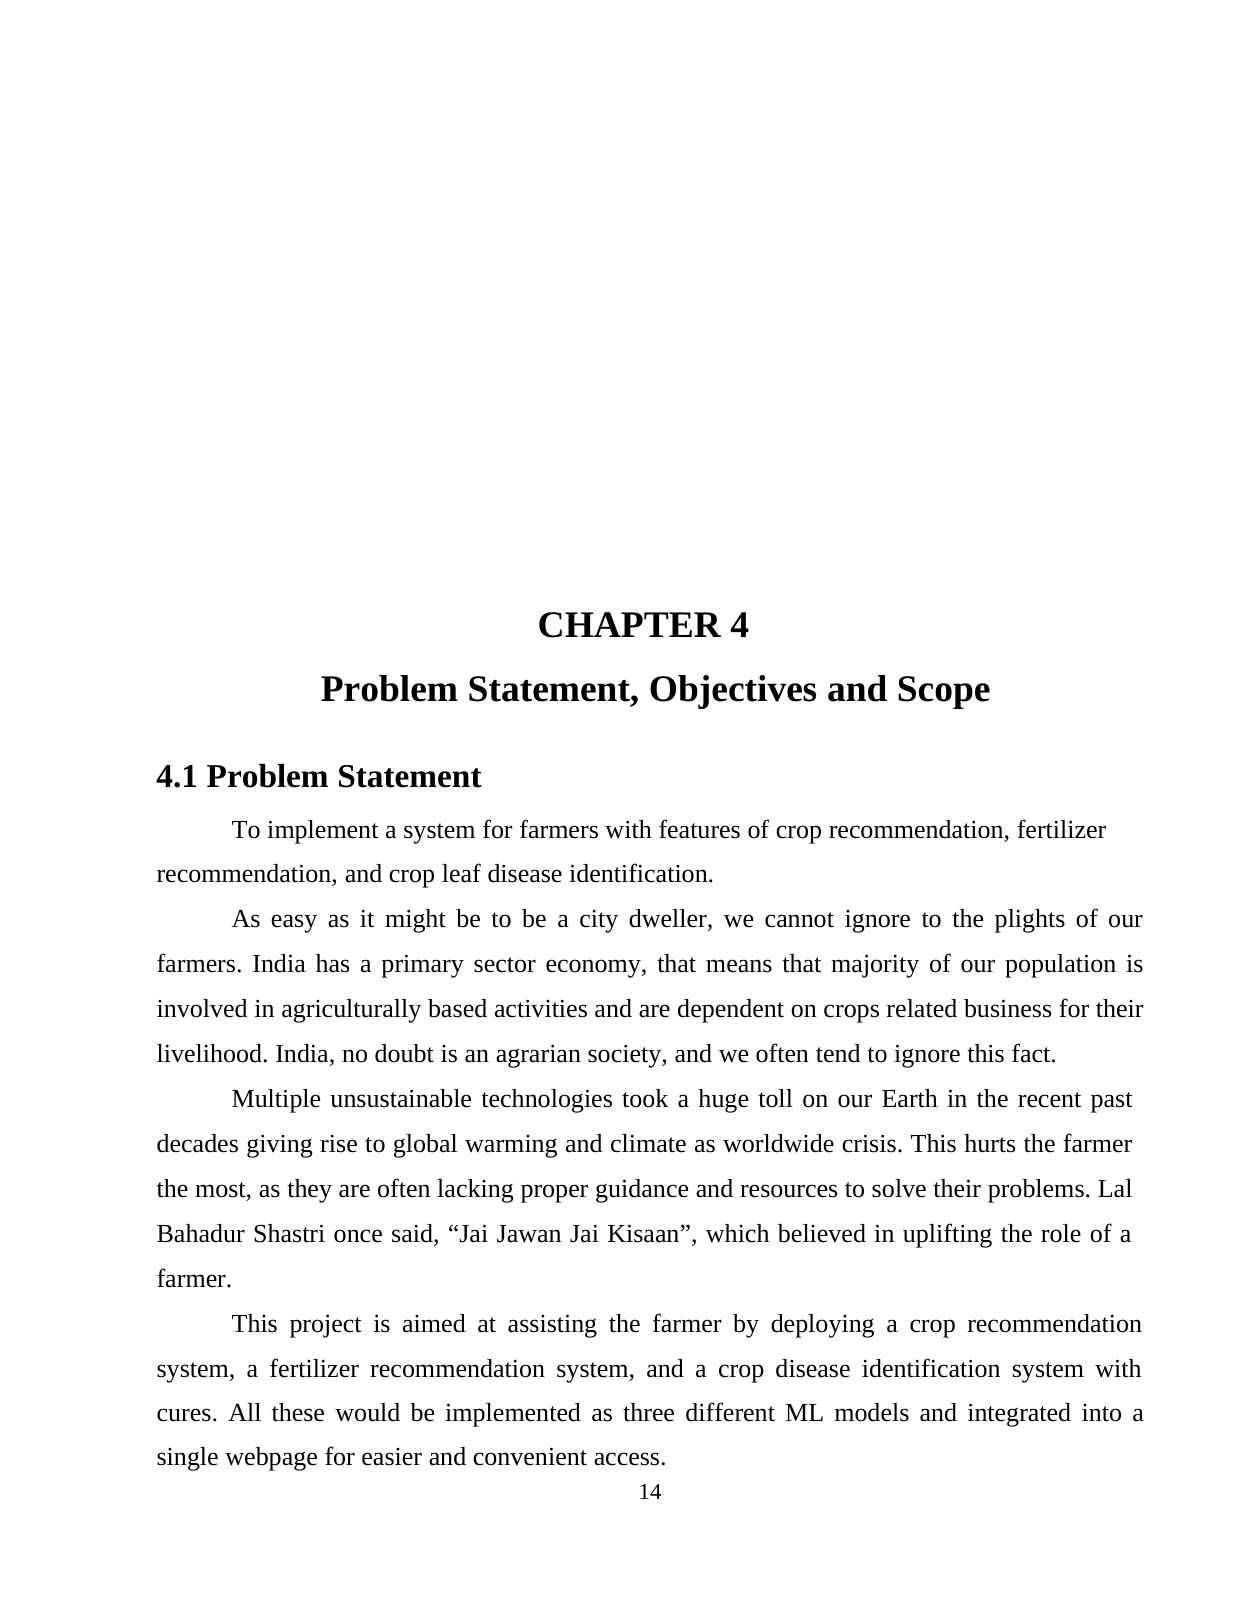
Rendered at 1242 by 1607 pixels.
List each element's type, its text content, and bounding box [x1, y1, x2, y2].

text Problem Statement, Objectives and Scope [139, 666, 1172, 709]
text Multiple unsustainable technologies took a huge toll on our Earth in the recent past decades giving rise to global warming and climate as worldwide crisis. This hurts the farmer the most, as they are often lacking proper guidance and resources to solve their problems. Lal Bahadur Shastri once said, “Jai Jawan Jai Kisaan”, which believed in uplifting the role of a farmer. [156, 1083, 1134, 1293]
text This project is aimed at assisting the farmer by deploying a crop recommendation system, a fertilizer recommendation system, and a crop disease identification system with cures. All these would be implemented as three different ML models and integrated into a single webpage for easier and convenient access. [156, 1308, 1144, 1471]
text To implement a system for farmers with features of crop recommendation, fertilizer recommendation, and crop leaf disease identification. [156, 814, 1108, 888]
text CHAPTER 4 [114, 602, 1172, 645]
text As easy as it might be to be a city dweller, we cannot ignore to the plights of our farmers. India has a primary sector economy, that means that majority of our population is involved in agriculturally based activities and are dependent on crops related business for their livelihood. India, no doubt is an agrarian society, and we often tend to ignore this fact. [156, 903, 1146, 1068]
subtitle Problem Statement [156, 757, 1194, 795]
